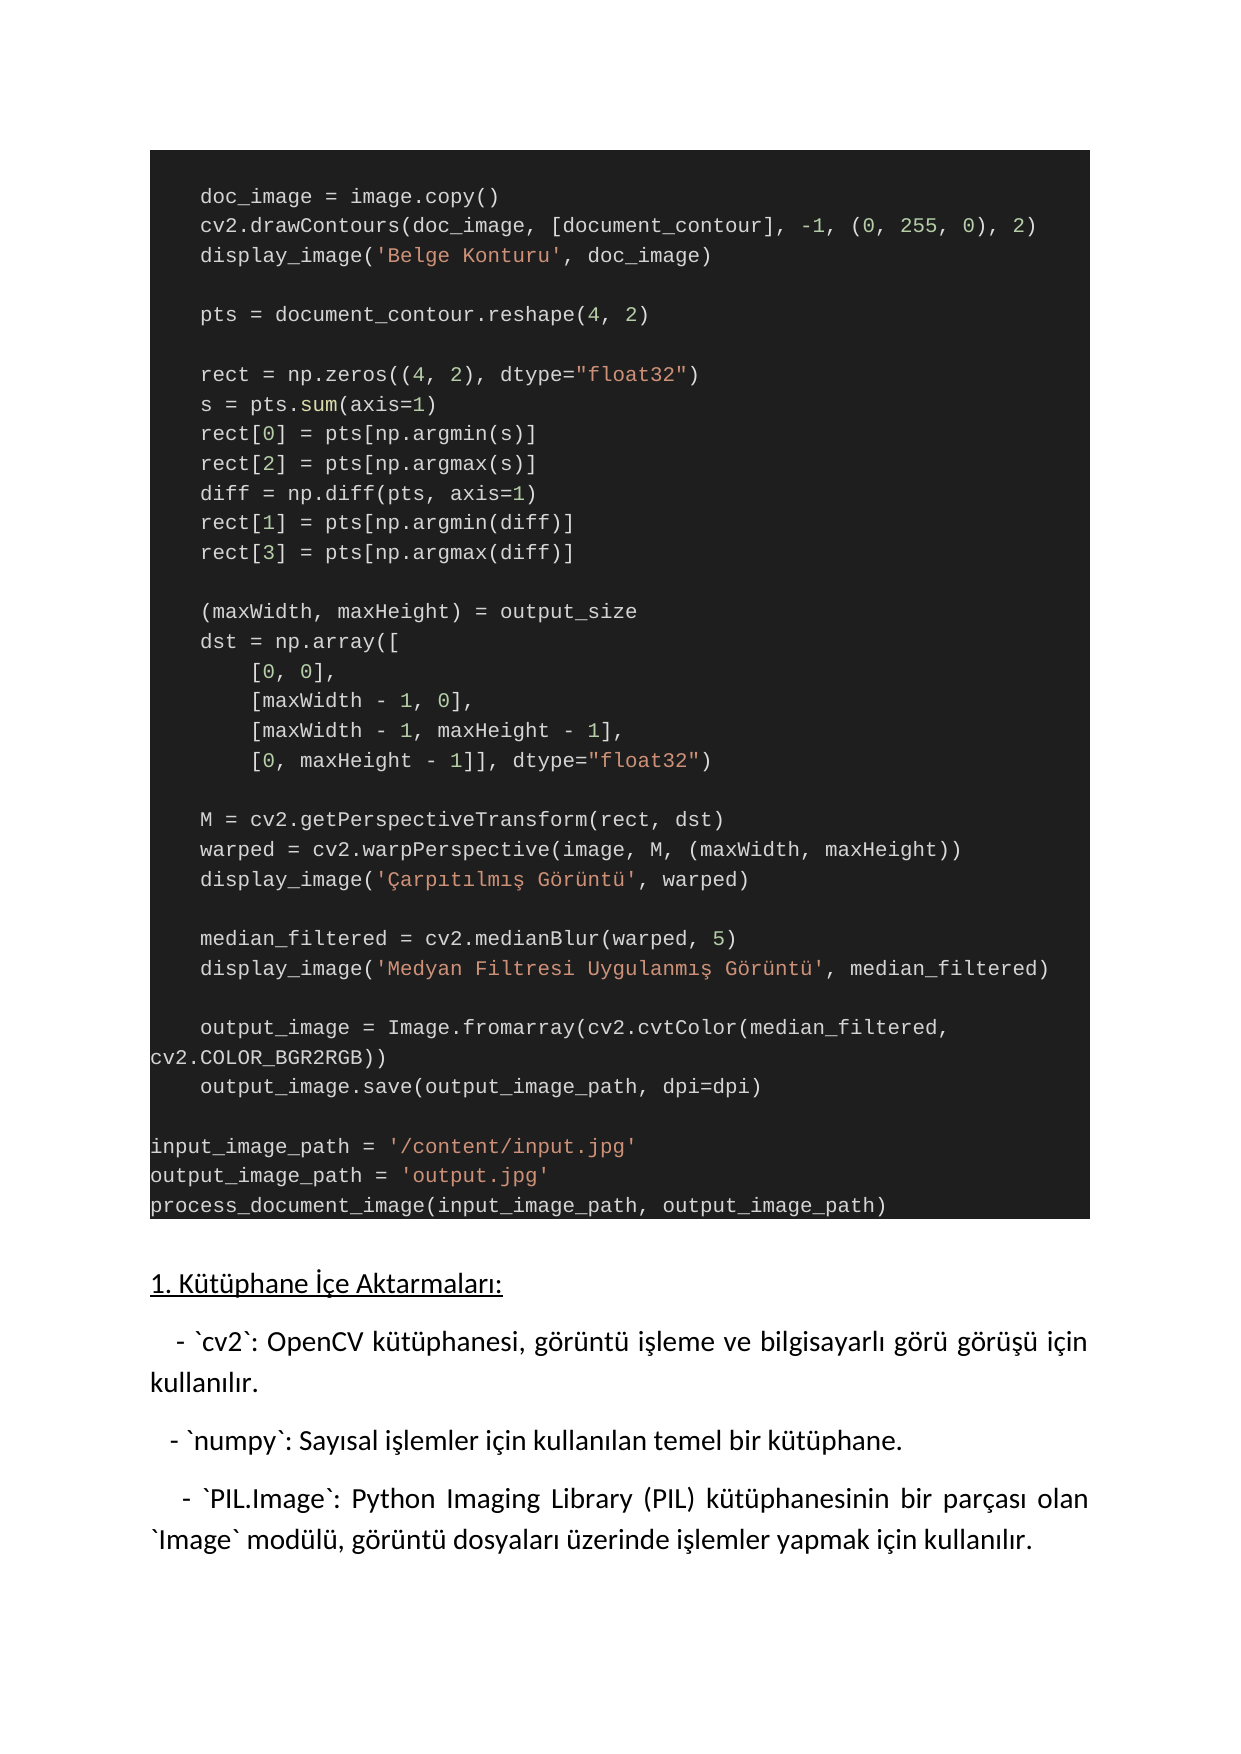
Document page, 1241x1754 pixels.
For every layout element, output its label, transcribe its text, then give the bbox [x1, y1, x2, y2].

text diff = np.diff(pts, axis=1) [150, 477, 1090, 506]
text process_document_image(input_image_path, output_image_path) [150, 1189, 1090, 1219]
text [0, maxHeight - 1]], dtype="float32") [150, 744, 1090, 773]
text (maxWidth, maxHeight) = output_size [150, 595, 1090, 625]
text [0, 0], [150, 655, 1090, 684]
text rect = np.zeros((4, 2), dtype="float32") [150, 358, 1090, 387]
text rect[2] = pts[np.argmax(s)] [150, 447, 1090, 477]
text rect[3] = pts[np.argmax(diff)] [150, 536, 1090, 566]
text 1. Kütüphane İçe Aktarmaları: [150, 1265, 1090, 1301]
text cv2.drawContours(doc_image, [document_contour], -1, (0, 255, 0), 2) [150, 209, 1090, 239]
text pts = document_contour.reshape(4, 2) [150, 298, 1090, 328]
text output_image = Image.fromarray(cv2.cvtColor(median_filtered, cv2.COLOR_BGR2RGB)) [150, 1011, 1090, 1070]
text doc_image = image.copy() [150, 180, 1090, 209]
text display_image('Belge Konturu', doc_image) [150, 239, 1090, 269]
text output_image_path = 'output.jpg' [150, 1159, 1090, 1189]
text rect[1] = pts[np.argmin(diff)] [150, 506, 1090, 536]
text rect[0] = pts[np.argmin(s)] [150, 417, 1090, 447]
text - `numpy`: Sayısal işlemler için kullanılan temel bir kütüphane. [150, 1422, 1090, 1458]
text M = cv2.getPerspectiveTransform(rect, dst) [150, 803, 1090, 833]
text s = pts.sum(axis=1) [150, 387, 1090, 417]
text median_filtered = cv2.medianBlur(warped, 5) [150, 922, 1090, 952]
text - `cv2`: OpenCV kütüphanesi, görüntü işleme ve bilgisayarlı görü görüşü için kullanılır. [150, 1323, 1090, 1400]
text - `PIL.Image`: Python Imaging Library (PIL) kütüphanesinin bir parçası olan `Image` modülü, görüntü dosyaları üzerinde işlemler yapmak için kullanılır. [150, 1480, 1090, 1557]
text dst = np.array([ [150, 625, 1090, 655]
text [maxWidth - 1, 0], [150, 684, 1090, 714]
text display_image('Çarpıtılmış Görüntü', warped) [150, 862, 1090, 892]
text input_image_path = '/content/input.jpg' [150, 1130, 1090, 1159]
text [maxWidth - 1, maxHeight - 1], [150, 714, 1090, 744]
text output_image.save(output_image_path, dpi=dpi) [150, 1070, 1090, 1100]
text display_image('Medyan Filtresi Uygulanmış Görüntü', median_filtered) [150, 952, 1090, 981]
text warped = cv2.warpPerspective(image, M, (maxWidth, maxHeight)) [150, 833, 1090, 862]
